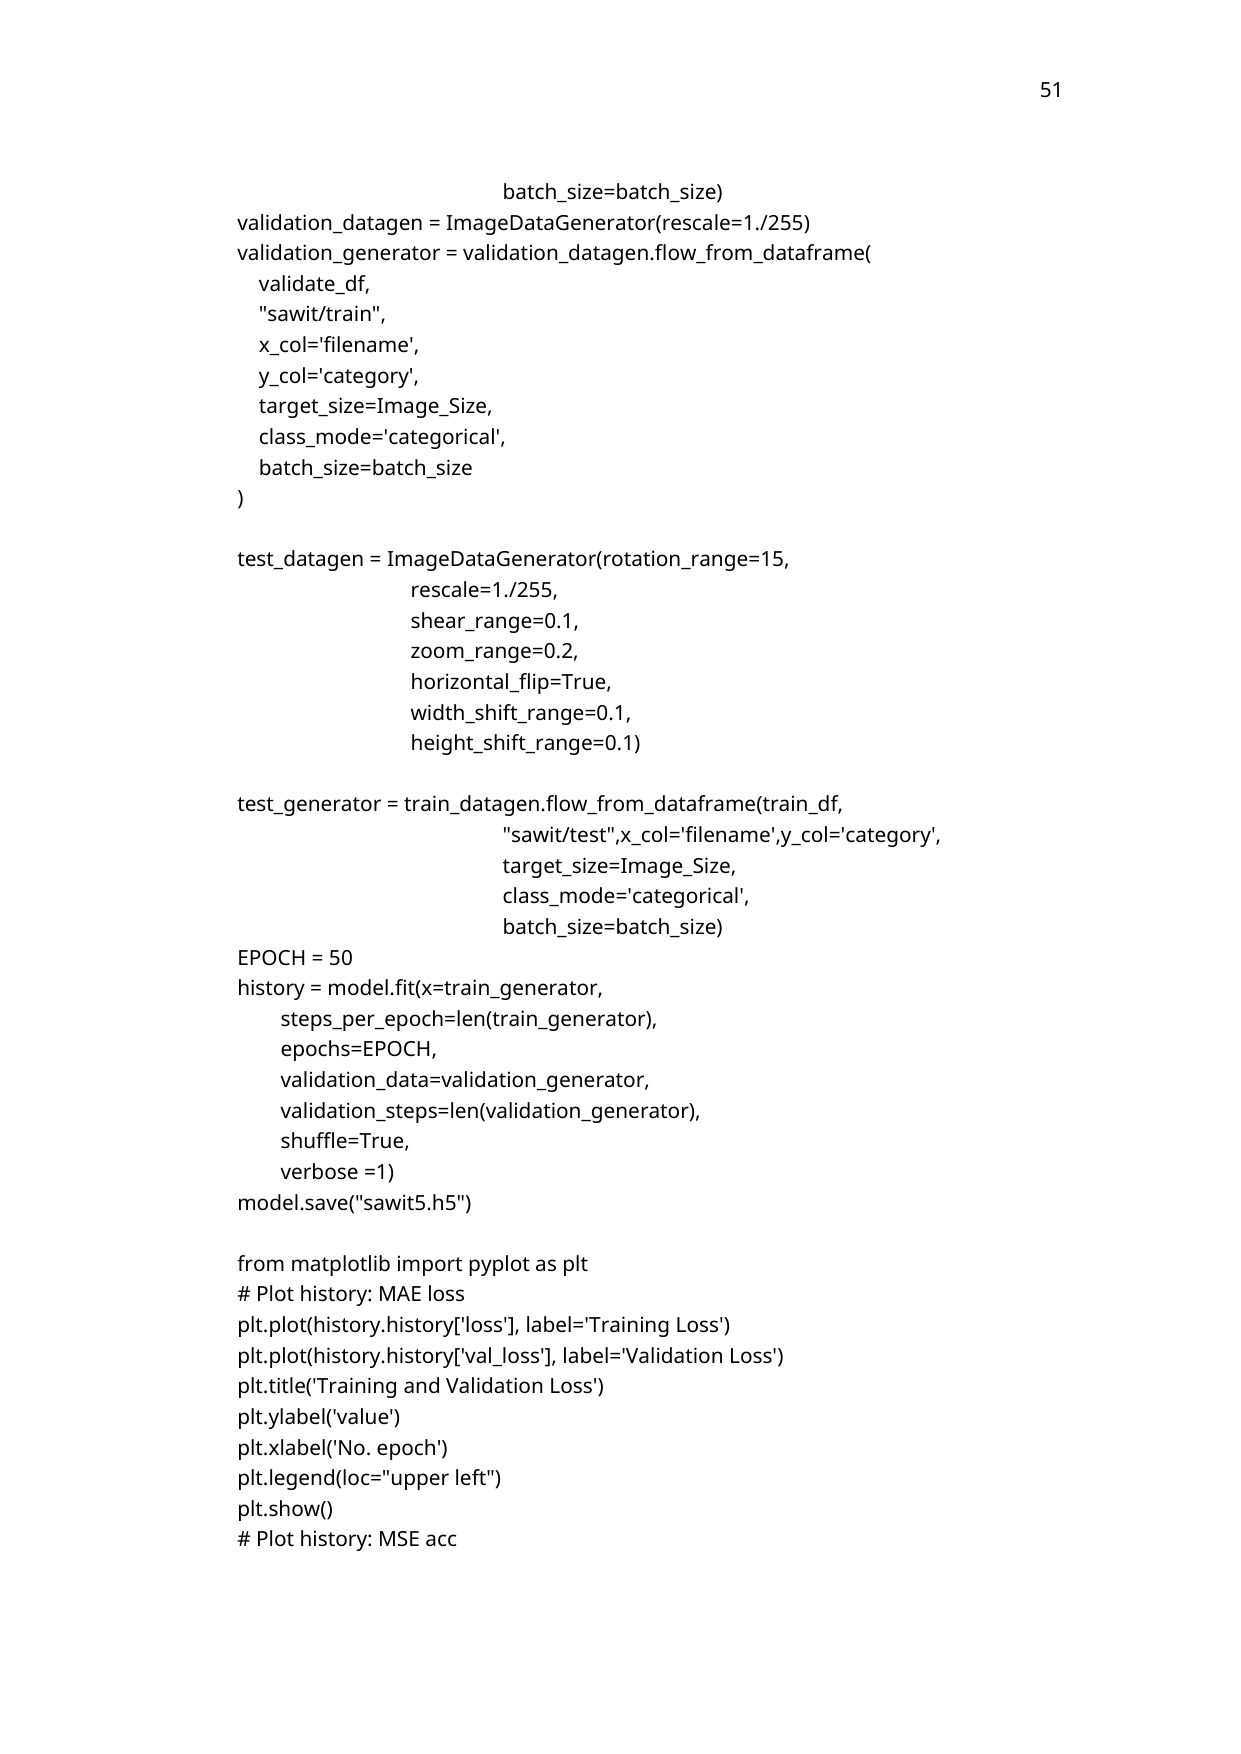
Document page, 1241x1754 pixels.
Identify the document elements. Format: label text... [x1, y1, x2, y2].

text plt.legend(loc="upper left") [237, 1463, 1063, 1492]
text y_col='category', [237, 361, 1063, 389]
text plt.xlabel('No. epoch') [237, 1433, 1063, 1461]
text model.save("sawit5.h5") [237, 1188, 1063, 1216]
text test_datagen = ImageDataGenerator(rotation_range=15, [237, 544, 1063, 573]
text width_shift_range=0.1, [237, 698, 1063, 726]
text validation_datagen = ImageDataGenerator(rescale=1./255) [237, 208, 1063, 236]
text batch_size=batch_size) [237, 912, 1063, 940]
text validation_data=validation_generator, [237, 1065, 1063, 1093]
text plt.show() [237, 1494, 1063, 1522]
text # Plot history: MSE acc [237, 1524, 1063, 1553]
text batch_size=batch_size [237, 453, 1063, 481]
text target_size=Image_Size, [237, 851, 1063, 879]
text plt.plot(history.history['val_loss'], label='Validation Loss') [237, 1341, 1063, 1369]
text epochs=EPOCH, [237, 1034, 1063, 1063]
text plt.plot(history.history['loss'], label='Training Loss') [237, 1310, 1063, 1338]
text class_mode='categorical', [237, 881, 1063, 910]
text # Plot history: MAE loss [237, 1279, 1063, 1308]
text validation_generator = validation_datagen.flow_from_dataframe( [237, 238, 1063, 267]
text history = model.fit(x=train_generator, [237, 973, 1063, 1002]
text "sawit/test",x_col='filename',y_col='category', [237, 820, 1063, 848]
text x_col='filename', [237, 330, 1063, 358]
text shear_range=0.1, [237, 606, 1063, 634]
text zoom_range=0.2, [237, 636, 1063, 665]
text plt.ylabel('value') [237, 1402, 1063, 1430]
text validation_steps=len(validation_generator), [237, 1096, 1063, 1124]
text steps_per_epoch=len(train_generator), [237, 1004, 1063, 1032]
text EPOCH = 50 [237, 943, 1063, 971]
text target_size=Image_Size, [237, 391, 1063, 420]
text from matplotlib import pyplot as plt [237, 1249, 1063, 1277]
text shuffle=True, [237, 1126, 1063, 1155]
text validate_df, [237, 269, 1063, 297]
text horizontal_flip=True, [237, 667, 1063, 695]
text "sawit/train", [237, 299, 1063, 328]
text test_generator = train_datagen.flow_from_dataframe(train_df, [237, 789, 1063, 818]
text class_mode='categorical', [237, 422, 1063, 450]
text verbose =1) [237, 1157, 1063, 1185]
text ) [237, 483, 1063, 512]
text rescale=1./255, [237, 575, 1063, 603]
text height_shift_range=0.1) [237, 728, 1063, 757]
text plt.title('Training and Validation Loss') [237, 1371, 1063, 1400]
text batch_size=batch_size) [237, 177, 1063, 205]
